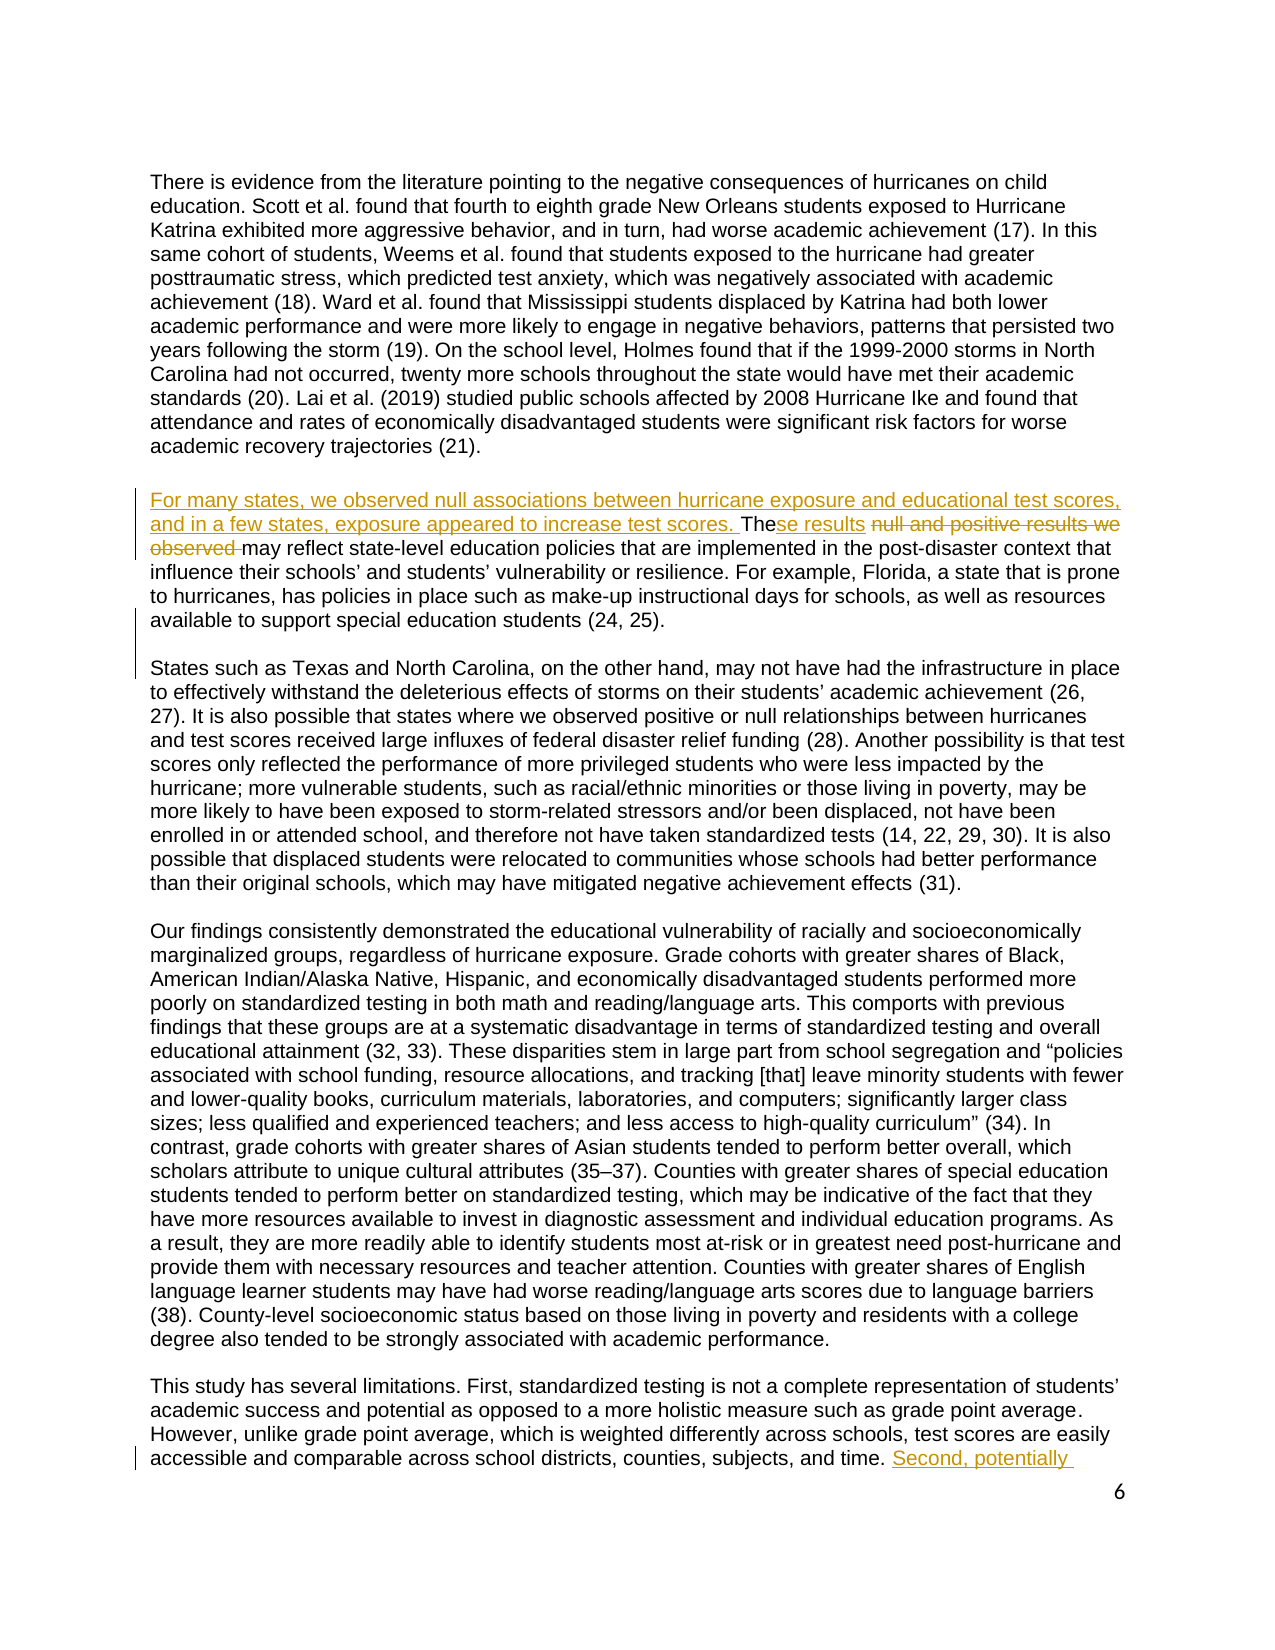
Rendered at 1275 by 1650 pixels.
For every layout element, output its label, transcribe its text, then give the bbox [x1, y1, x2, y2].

text States such as Texas and North Carolina, on the other hand, may not have had the infrastructure in place to effectively withstand the deleterious effects of storms on their students’ academic achievement (26, 27). It is also possible that states where we observed positive or null relationships between hurricanes and test scores received large influxes of federal disaster relief funding (28). Another possibility is that test scores only reflected the performance of more privileged students who were less impacted by the hurricane; more vulnerable students, such as racial/ethnic minorities or those living in poverty, may be more likely to have been exposed to storm-related stressors and/or been displaced, not have been enrolled in or attended school, and therefore not have taken standardized tests (14, 22, 29, 30). It is also possible that displaced students were relocated to communities whose schools had better performance than their original schools, which may have mitigated negative achievement effects (31). [150, 656, 1125, 895]
text Our findings consistently demonstrated the educational vulnerability of racially and socioeconomically marginalized groups, regardless of hurricane exposure. Grade cohorts with greater shares of Black, American Indian/Alaska Native, Hispanic, and economically disadvantaged students performed more poorly on standardized testing in both math and reading/language arts. This comports with previous findings that these groups are at a systematic disadvantage in terms of standardized testing and overall educational attainment (32, 33). These disparities stem in large part from school segregation and “policies associated with school funding, resource allocations, and tracking [that] leave minority students with fewer and lower-quality books, curriculum materials, laboratories, and computers; significantly larger class sizes; less qualified and experienced teachers; and less access to high-quality curriculum” (34). In contrast, grade cohorts with greater shares of Asian students tended to perform better overall, which scholars attribute to unique cultural attributes (35–37). Counties with greater shares of special education students tended to perform better on standardized testing, which may be indicative of the fact that they have more resources available to invest in diagnostic assessment and individual education programs. As a result, they are more readily able to identify students most at-risk or in greatest need post-hurricane and provide them with necessary resources and teacher attention. Counties with greater shares of English language learner students may have had worse reading/language arts scores due to language barriers (38). County-level socioeconomic status based on those living in poverty and residents with a college degree also tended to be strongly associated with academic performance. [150, 919, 1125, 1350]
text There is evidence from the literature pointing to the negative consequences of hurricanes on child education. Scott et al. found that fourth to eighth grade New Orleans students exposed to Hurricane Katrina exhibited more aggressive behavior, and in turn, had worse academic achievement (17). In this same cohort of students, Weems et al. found that students exposed to the hurricane had greater posttraumatic stress, which predicted test anxiety, which was negatively associated with academic achievement (18). Ward et al. found that Mississippi students displaced by Katrina had both lower academic performance and were more likely to engage in negative behaviors, patterns that persisted two years following the storm (19). On the school level, Holmes found that if the 1999-2000 storms in North Carolina had not occurred, twenty more schools throughout the state would have met their academic standards (20). Lai et al. (2019) studied public schools affected by 2008 Hurricane Ike and found that attendance and rates of economically disadvantaged students were significant risk factors for worse academic recovery trajectories (21). [150, 170, 1125, 458]
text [150, 1374, 1125, 1470]
text The may reflect state-level education policies that are implemented in the post-disaster context that influence their schools’ and students’ vulnerability or resilience. For example, Florida, a state that is prone to hurricanes, has policies in place such as make-up instructional days for schools, as well as resources available to support special education students (24, 25). [150, 488, 1125, 632]
